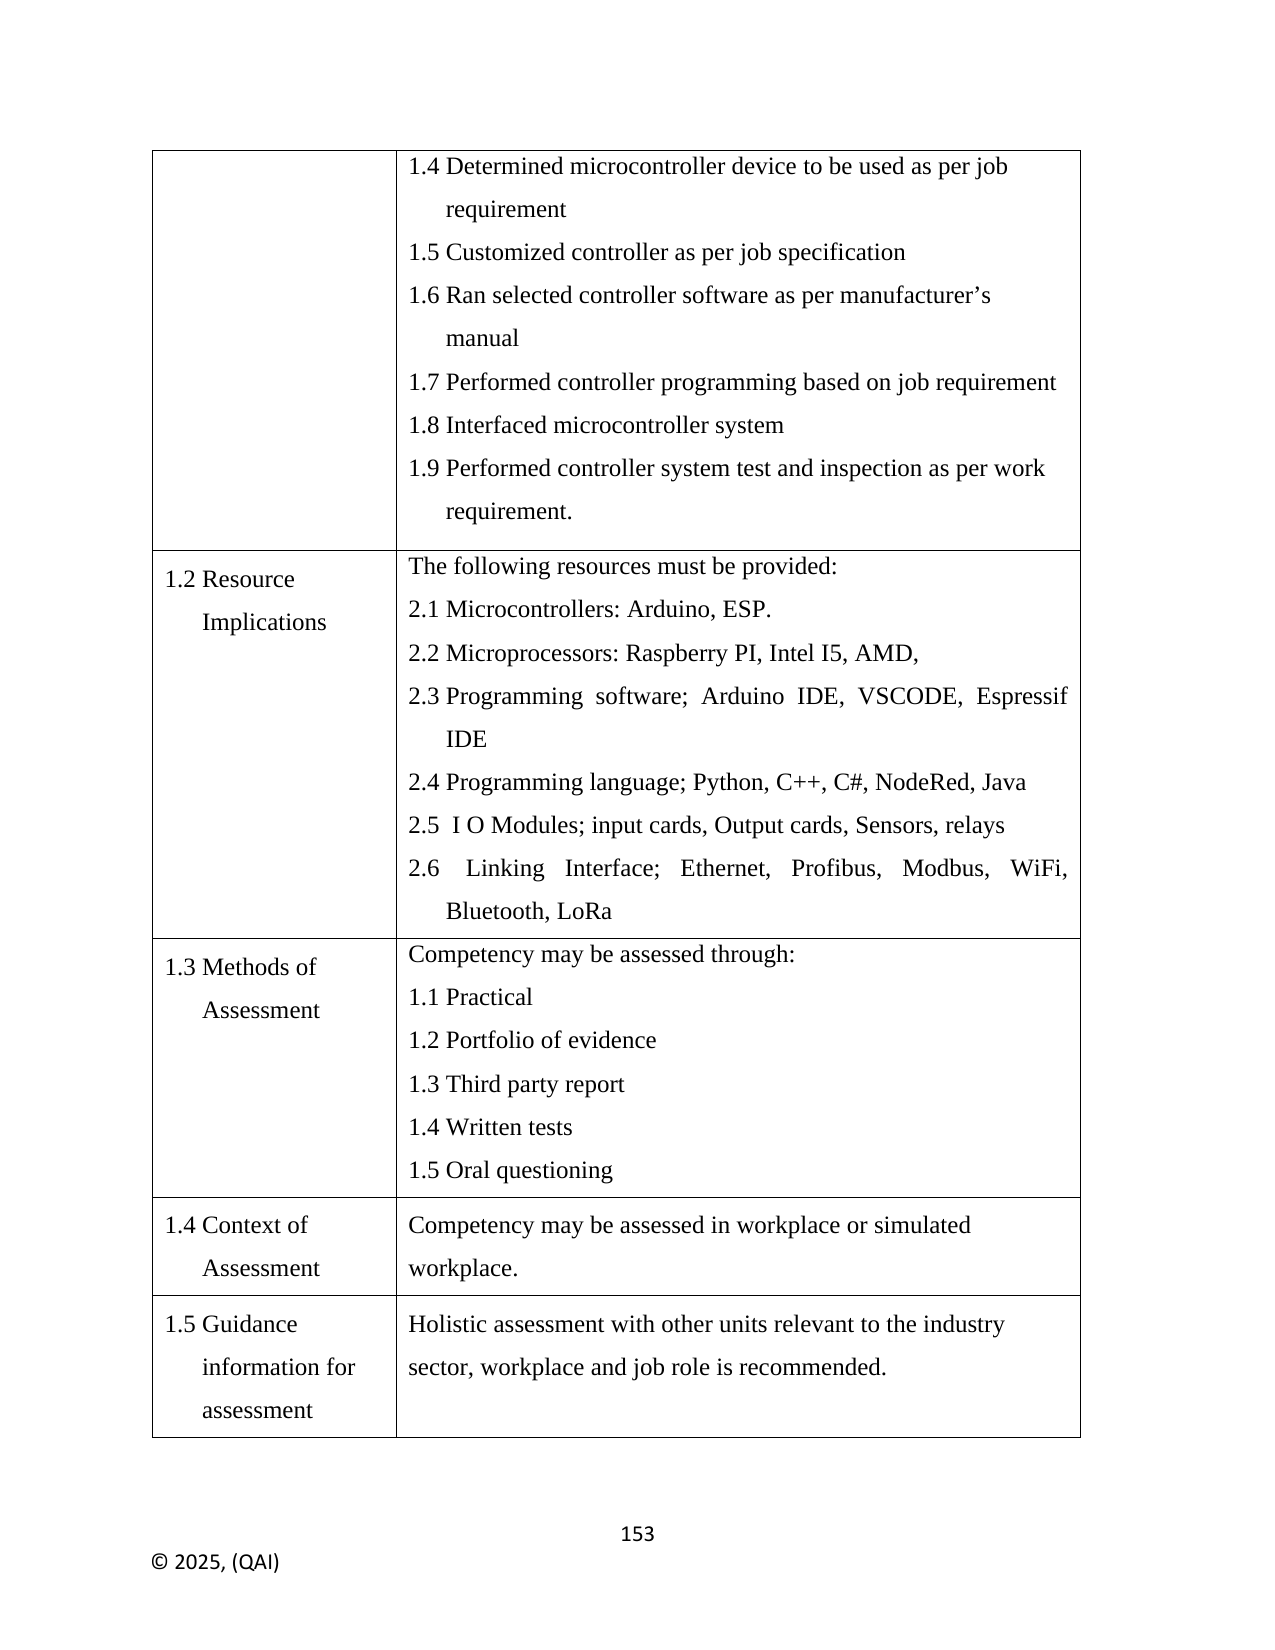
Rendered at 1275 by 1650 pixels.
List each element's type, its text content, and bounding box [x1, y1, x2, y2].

table_cell Methods of Assessment [153, 939, 396, 1197]
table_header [397, 151, 1080, 550]
table_cell Holistic assessment with other units relevant to the industry sector, workplace and job role is recommended. [397, 1296, 1080, 1437]
table_cell Competency may be assessed through: Practical Portfolio of evidence Third party report Written tests Oral questioning [397, 939, 1080, 1197]
table_cell Guidance information for assessment [153, 1296, 396, 1437]
table_cell The following resources must be provided: Microcontrollers: Arduino, ESP. Microprocessors: Raspberry PI, Intel I5, AMD, Programming software; Arduino IDE, VSCODE, Espressif IDE Programming language; Python, C++, C#, NodeRed, Java I O Modules; input cards, Output cards, Sensors, relays Linking Interface; Ethernet, Profibus, Modbus, WiFi, Bluetooth, LoRa [397, 551, 1080, 938]
table_cell Competency may be assessed in workplace or simulated workplace. [397, 1198, 1080, 1295]
table_cell Resource Implications [153, 551, 396, 938]
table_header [153, 151, 396, 550]
table_cell Context of Assessment [153, 1198, 396, 1295]
